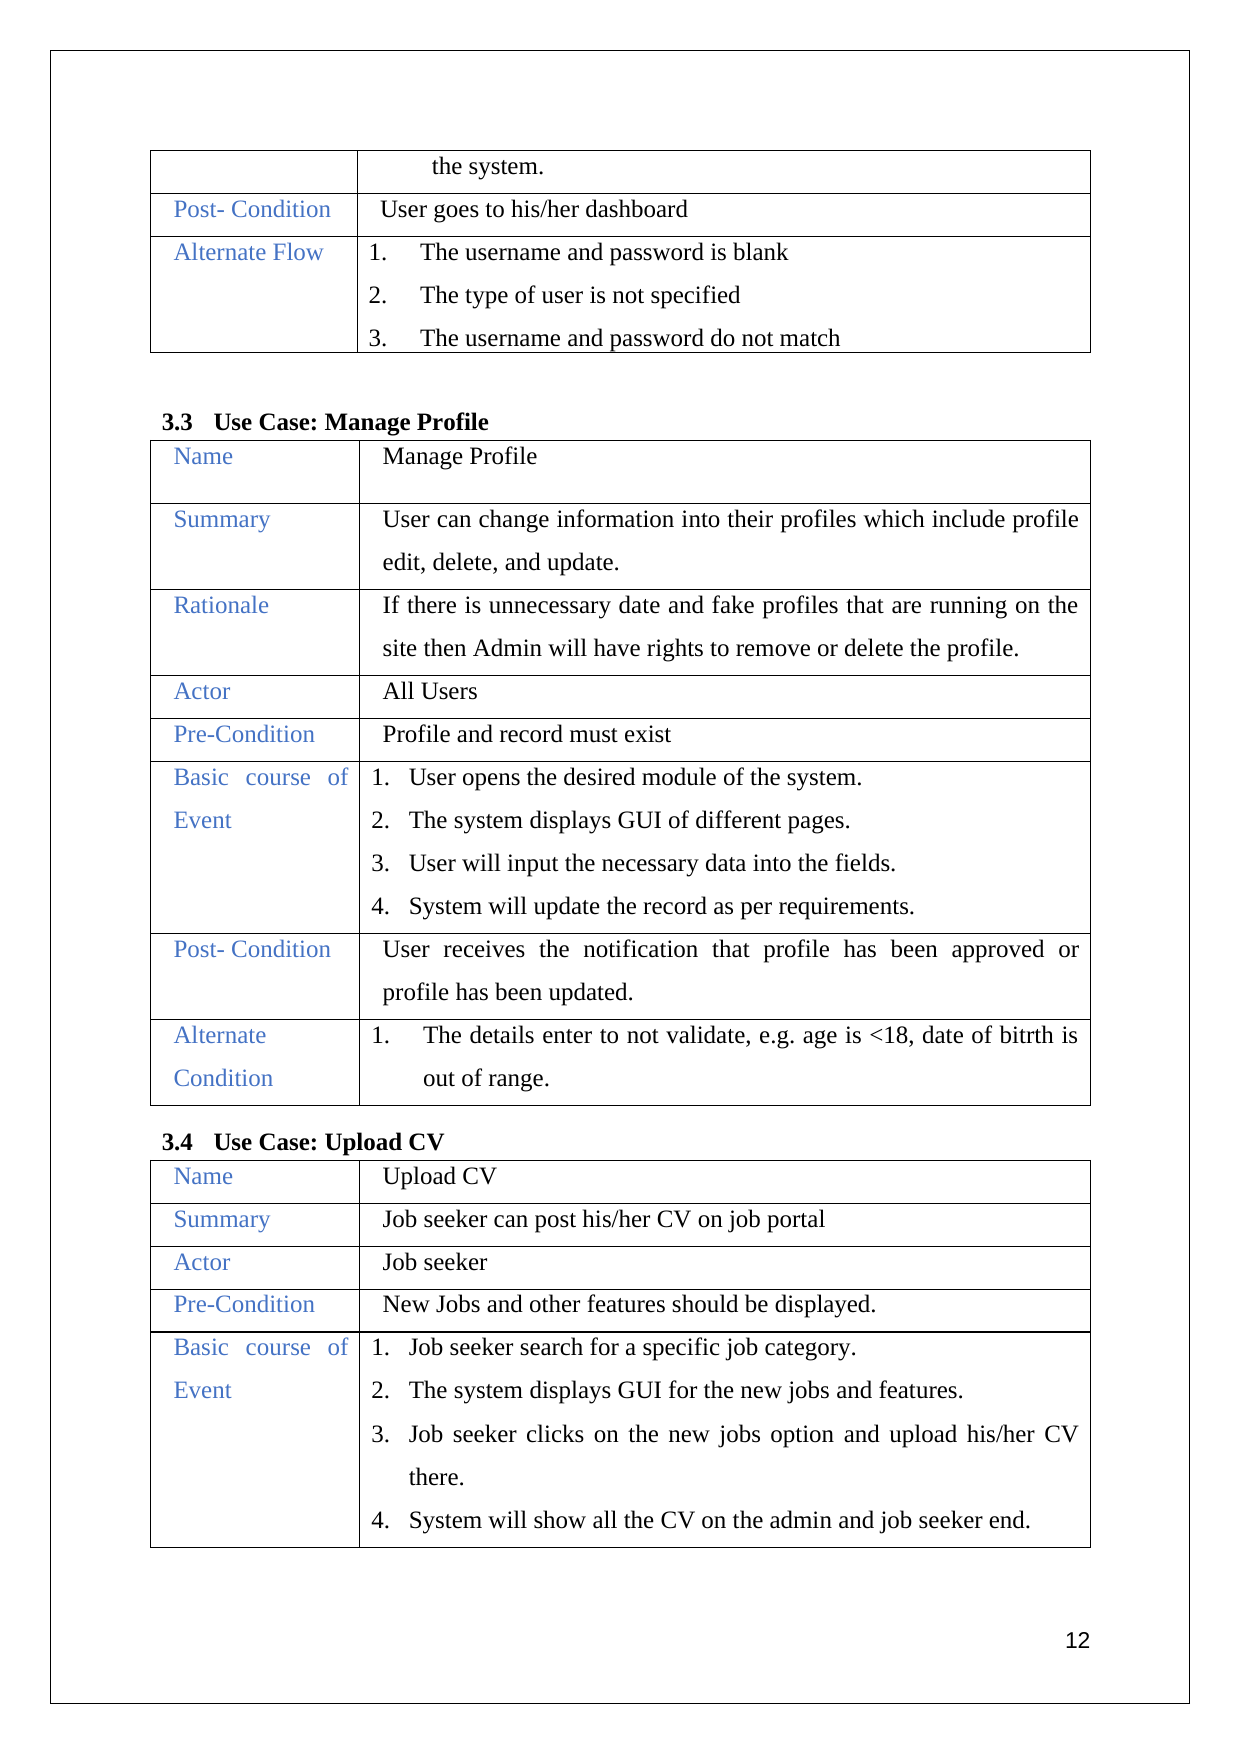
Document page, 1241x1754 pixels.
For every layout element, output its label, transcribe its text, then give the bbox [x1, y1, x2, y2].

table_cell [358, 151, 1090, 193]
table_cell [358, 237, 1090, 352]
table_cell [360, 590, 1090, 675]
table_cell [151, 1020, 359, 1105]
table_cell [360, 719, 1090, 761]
subtitle Use Case: Upload CV [162, 1127, 1090, 1156]
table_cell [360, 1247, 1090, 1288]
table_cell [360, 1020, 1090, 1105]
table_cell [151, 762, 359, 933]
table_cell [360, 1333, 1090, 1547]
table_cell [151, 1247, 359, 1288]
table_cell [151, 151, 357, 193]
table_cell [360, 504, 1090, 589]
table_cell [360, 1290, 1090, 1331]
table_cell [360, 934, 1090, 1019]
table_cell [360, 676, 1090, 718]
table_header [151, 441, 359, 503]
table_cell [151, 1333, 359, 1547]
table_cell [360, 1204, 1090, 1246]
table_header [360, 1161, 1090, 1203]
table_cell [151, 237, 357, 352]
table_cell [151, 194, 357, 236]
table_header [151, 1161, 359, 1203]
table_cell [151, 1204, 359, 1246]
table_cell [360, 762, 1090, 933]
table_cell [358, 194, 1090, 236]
subtitle Use Case: Manage Profile [162, 407, 1090, 436]
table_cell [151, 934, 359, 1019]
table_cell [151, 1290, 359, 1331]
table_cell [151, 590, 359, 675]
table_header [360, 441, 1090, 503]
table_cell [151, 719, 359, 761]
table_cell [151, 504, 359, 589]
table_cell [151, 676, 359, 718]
